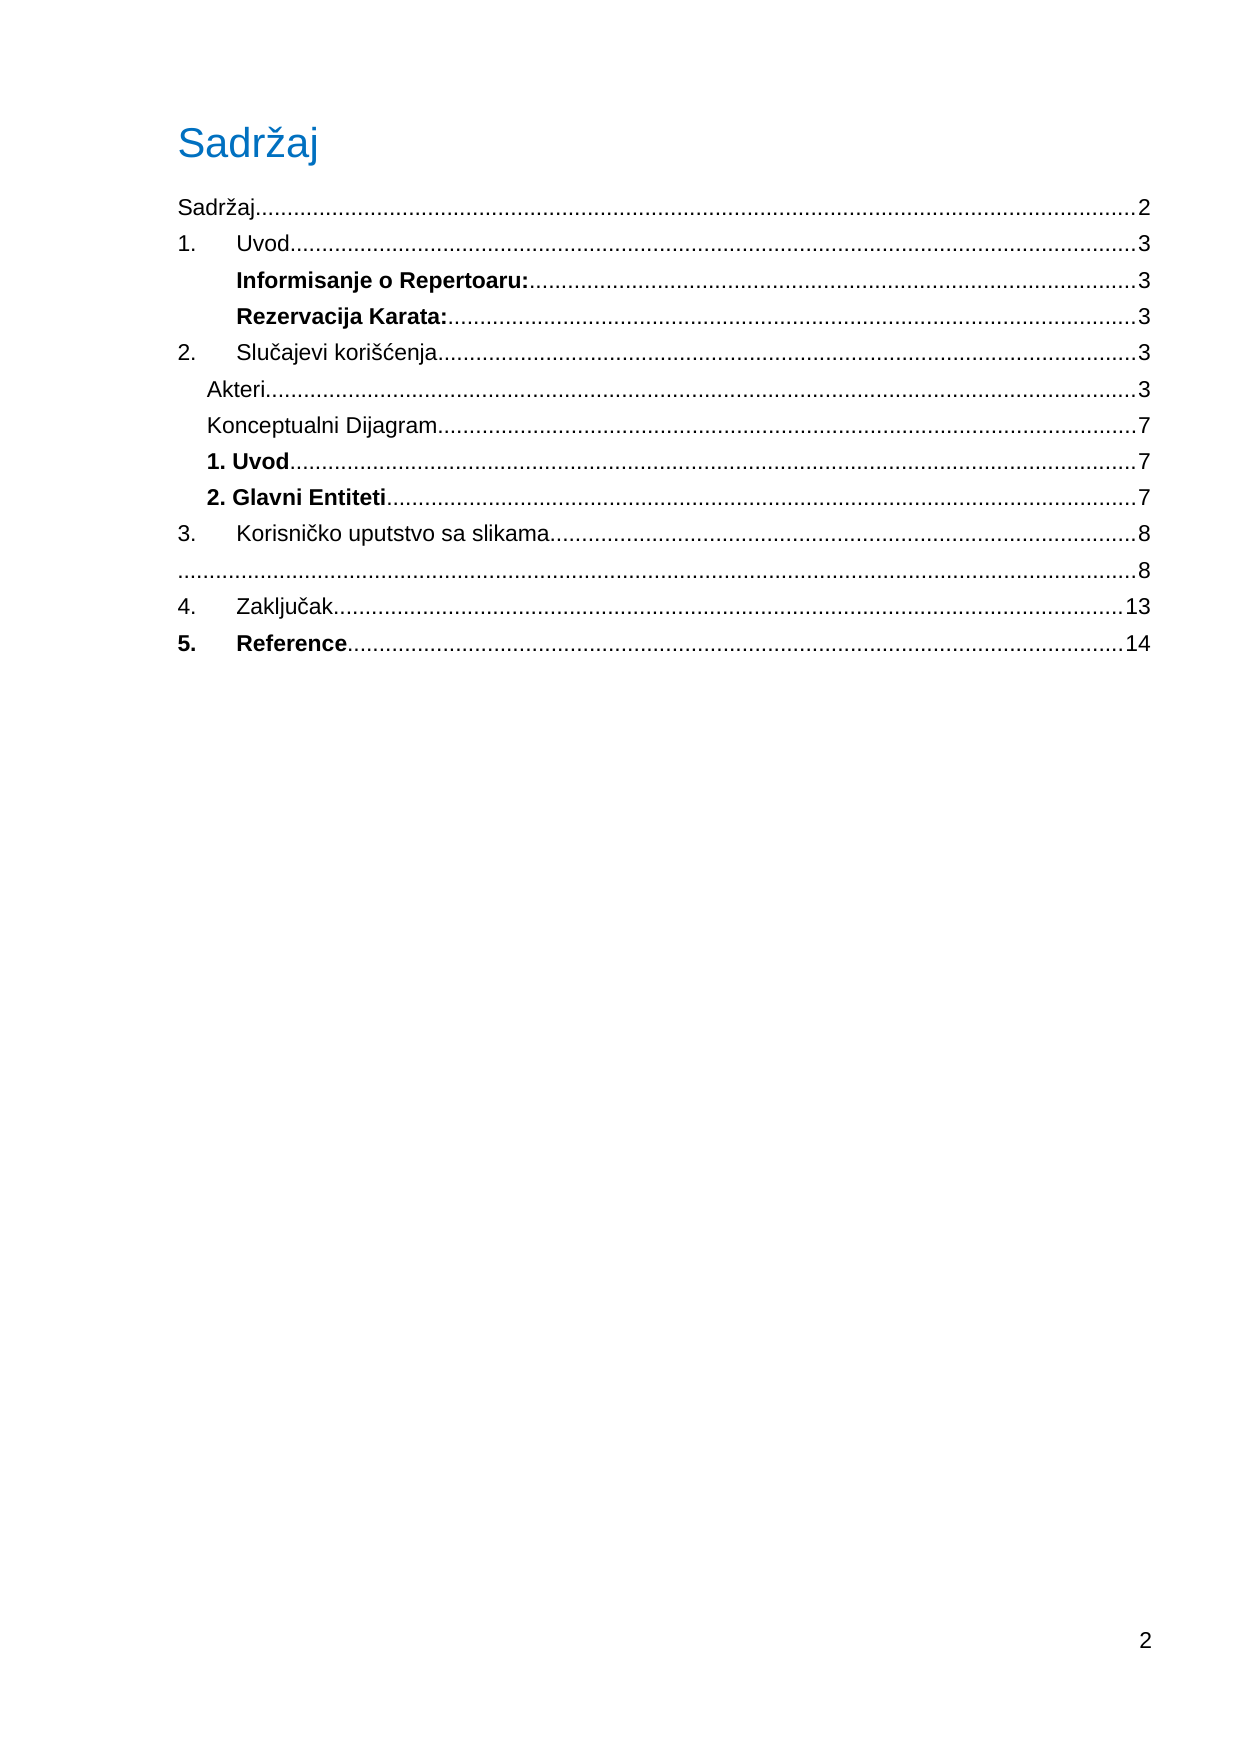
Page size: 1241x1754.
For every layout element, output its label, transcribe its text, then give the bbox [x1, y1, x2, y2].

subtitle Sadržaj [177, 118, 1152, 166]
